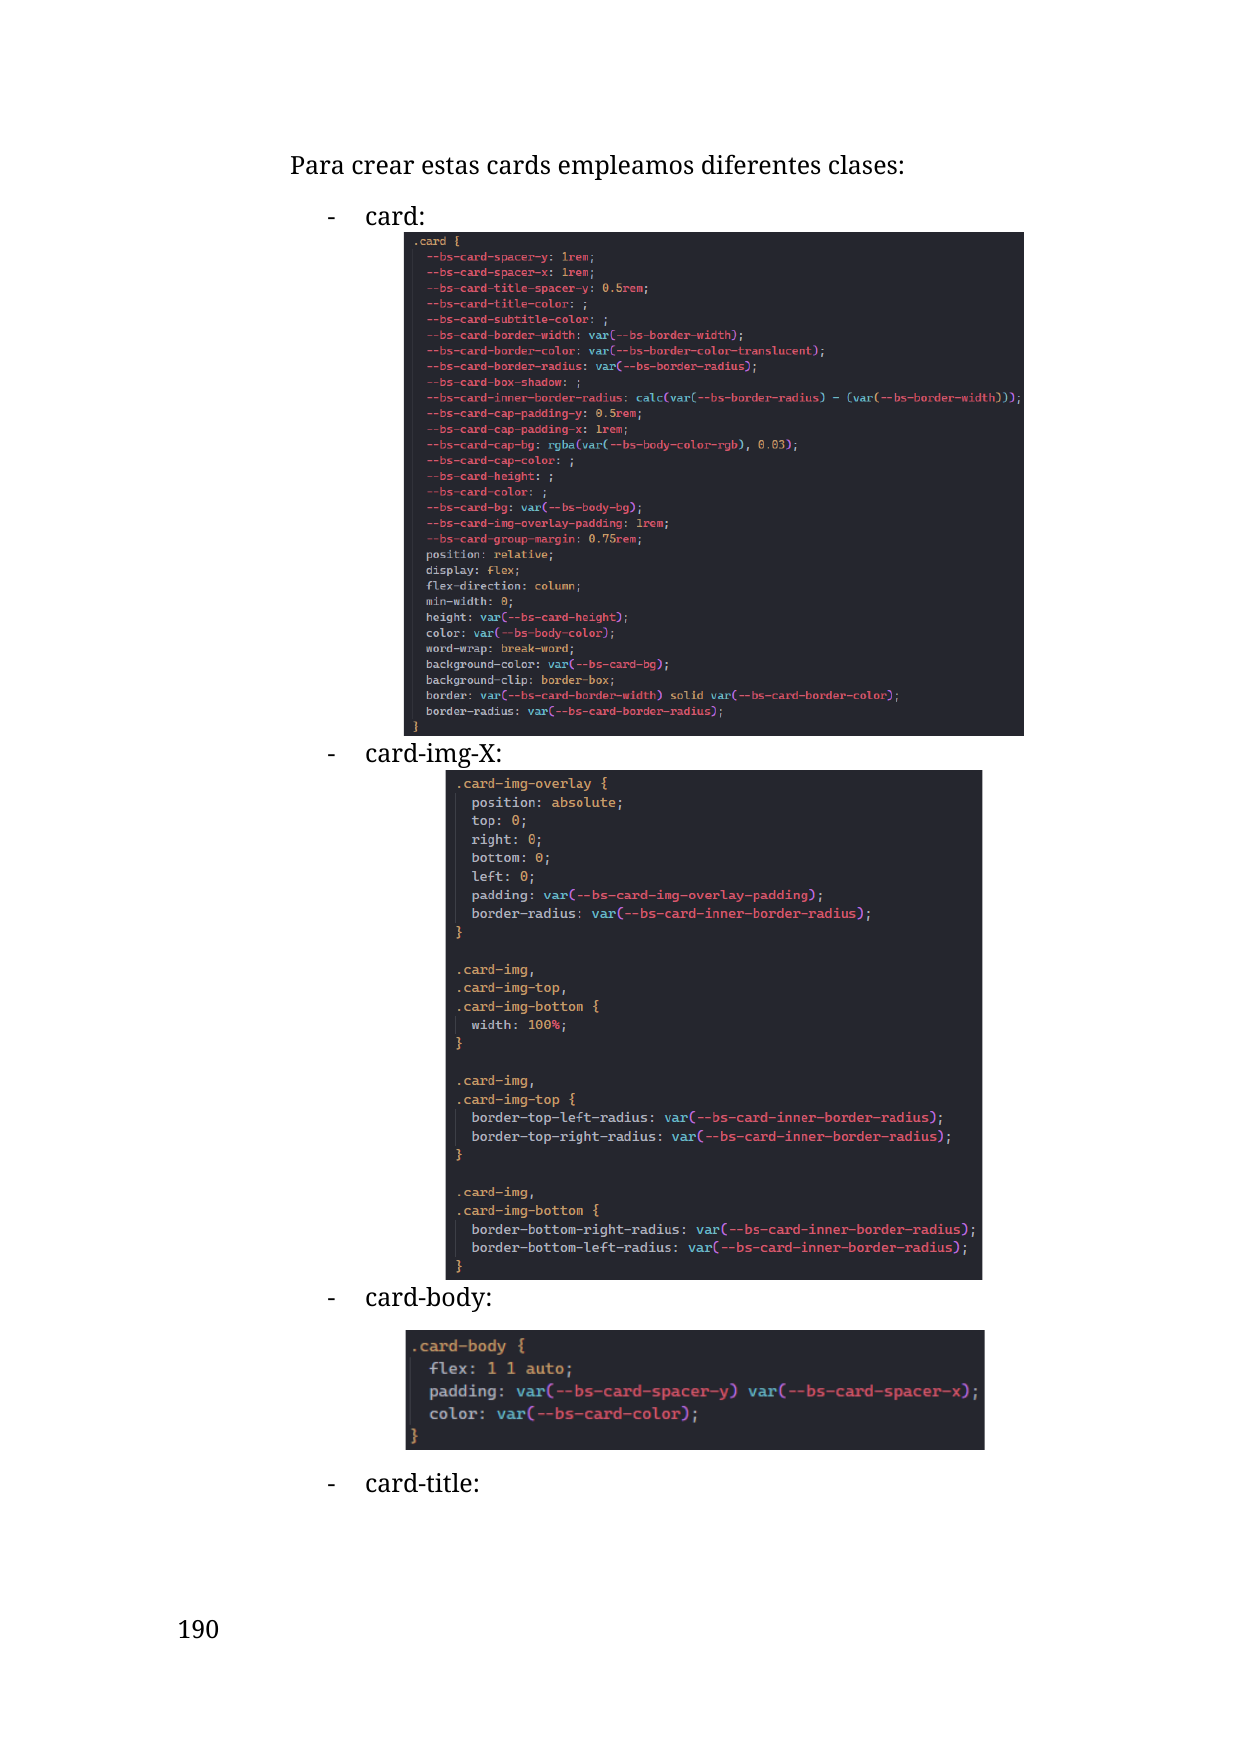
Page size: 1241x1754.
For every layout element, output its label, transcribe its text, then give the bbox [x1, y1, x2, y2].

list card-body: [327, 1279, 1063, 1314]
list card-img-X: [327, 736, 1063, 770]
list card-title: [327, 1466, 1063, 1500]
picture [405, 1330, 985, 1450]
picture [403, 232, 1024, 736]
picture [445, 770, 983, 1280]
list card: [327, 198, 1063, 232]
text Para crear estas cards empleamos diferentes clases: [290, 148, 1063, 182]
